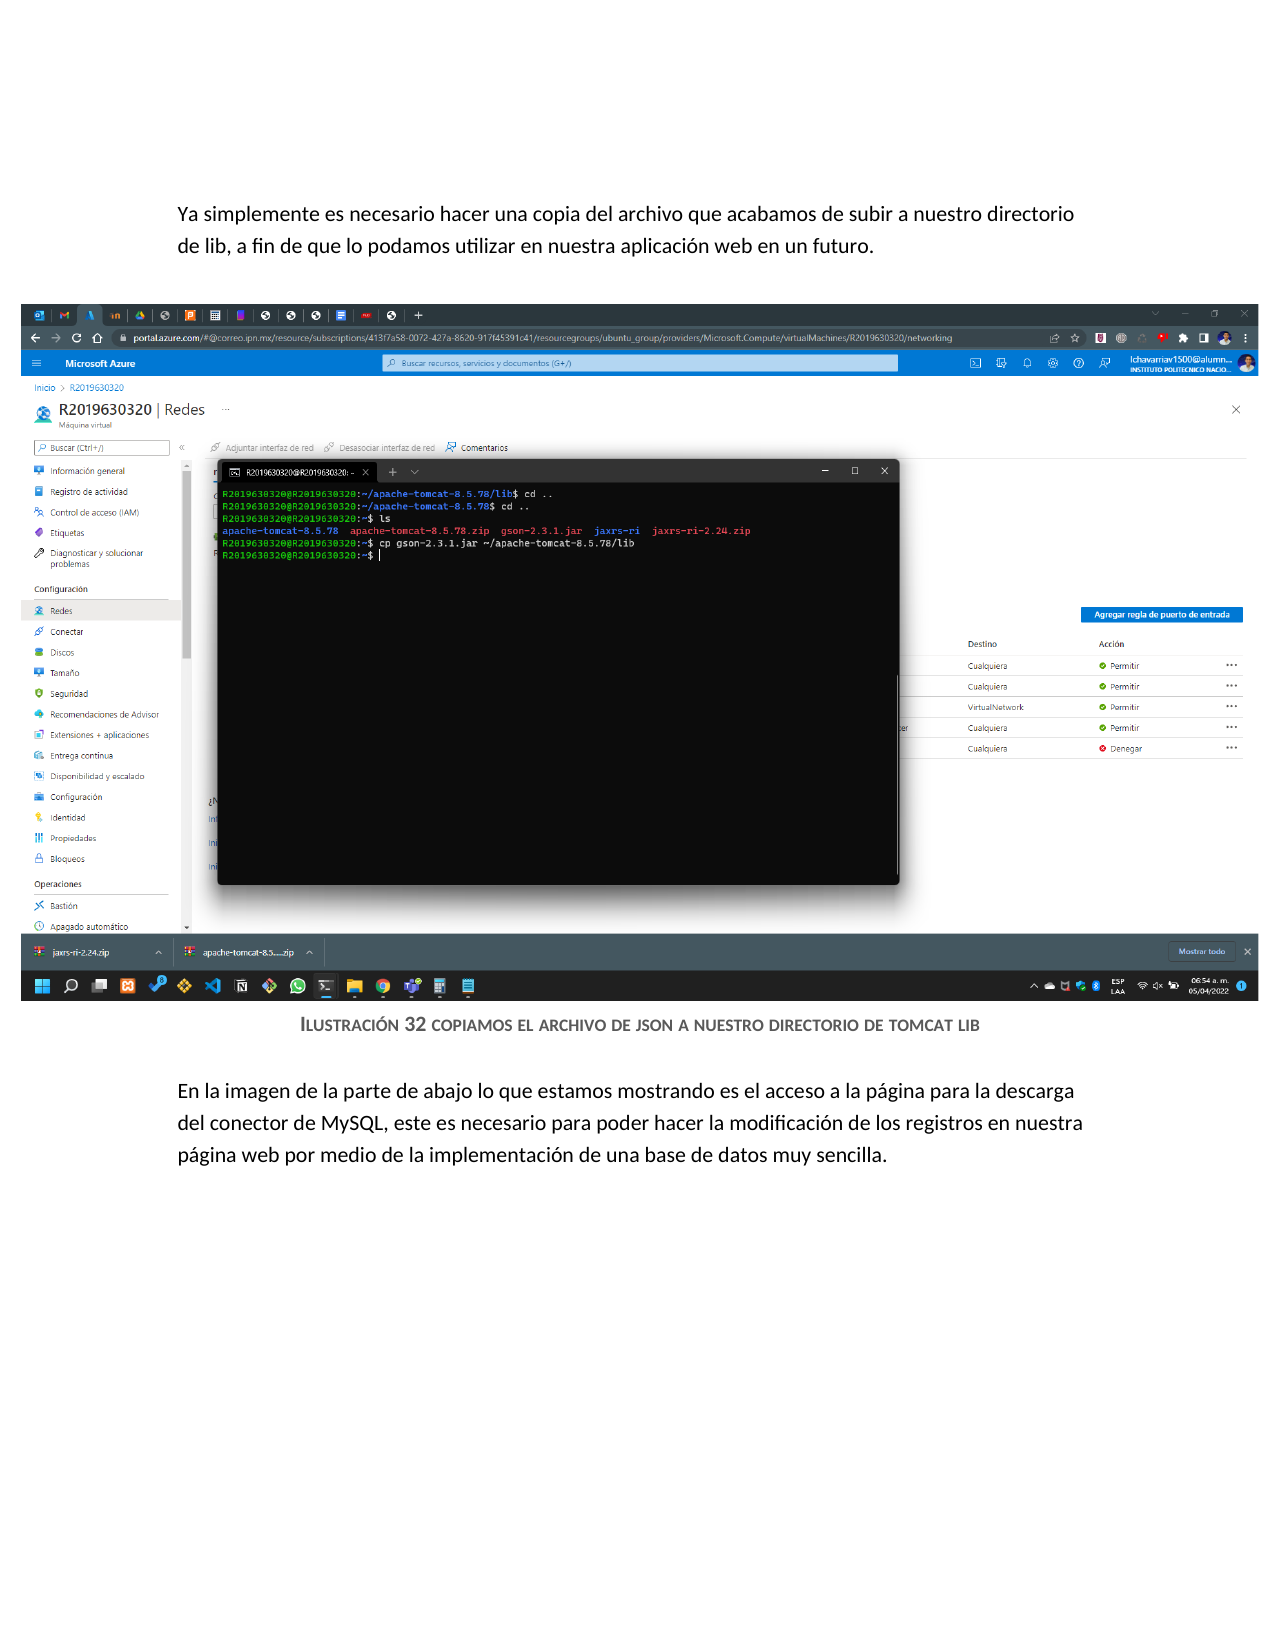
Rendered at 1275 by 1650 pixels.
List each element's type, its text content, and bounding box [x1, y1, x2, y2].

text Ya simplemente es necesario hacer una copia del archivo que acabamos de subir a nuestro directorio de lib, a fin de que lo podamos utilizar en nuestra aplicación web en un futuro. [177, 200, 1098, 259]
picture [21, 304, 1259, 1001]
text En la imagen de la parte de abajo lo que estamos mostrando es el acceso a la página para la descarga del conector de MySQL, este es necesario para poder hacer la modificación de los registros en nuestra página web por medio de la implementación de una base de datos muy sencilla. [177, 1077, 1098, 1168]
